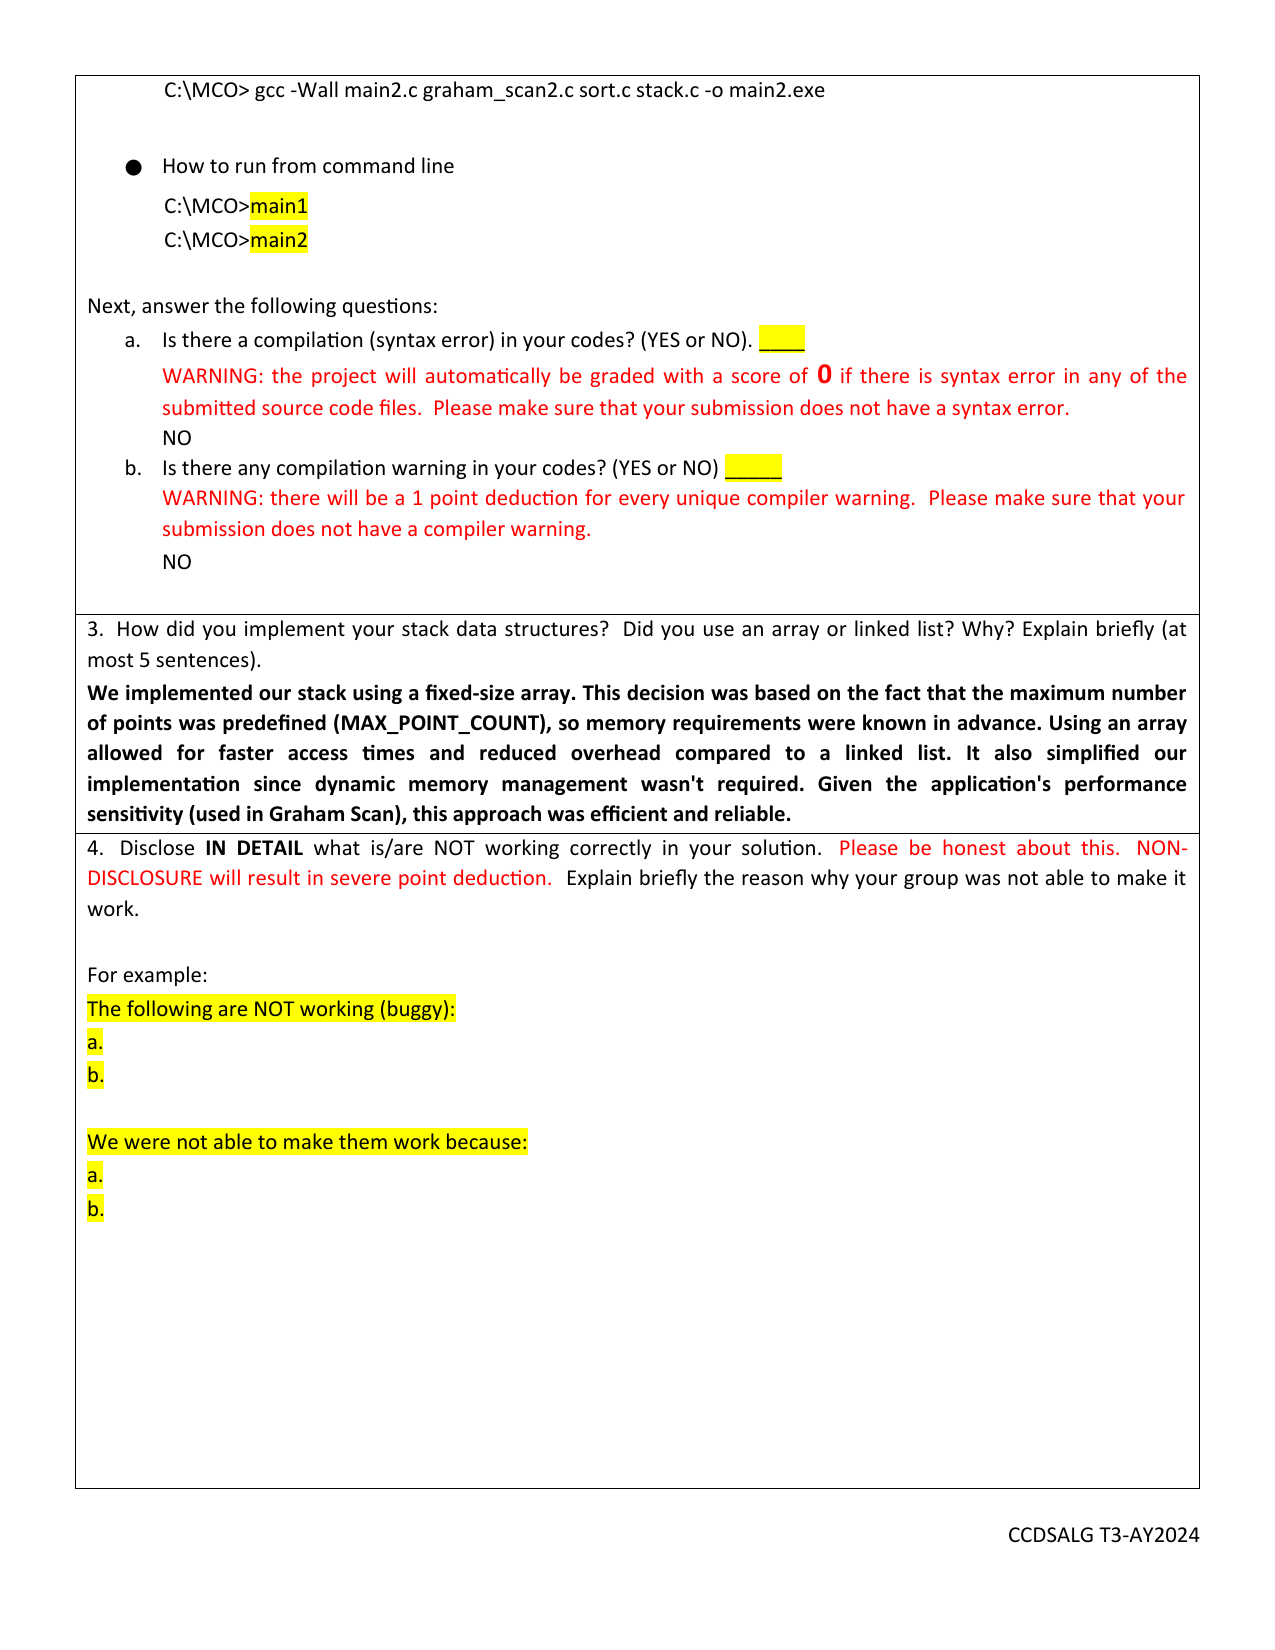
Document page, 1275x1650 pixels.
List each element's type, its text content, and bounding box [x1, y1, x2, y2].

table_cell 3. How did you implement your stack data structures? Did you use an array or linked list? Why? Explain briefly (at most 5 sentences). We implemented our stack using a fixed-size array. This decision was based on the fact that the maximum number of points was predefined (MAX_POINT_COUNT), so memory requirements were known in advance. Using an array allowed for faster access times and reduced overhead compared to a linked list. It also simplified our implementation since dynamic memory management wasn't required. Given the application's performance sensitivity (used in Graham Scan), this approach was efficient and reliable. [76, 615, 1199, 833]
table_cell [76, 76, 1199, 614]
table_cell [76, 834, 1199, 1488]
